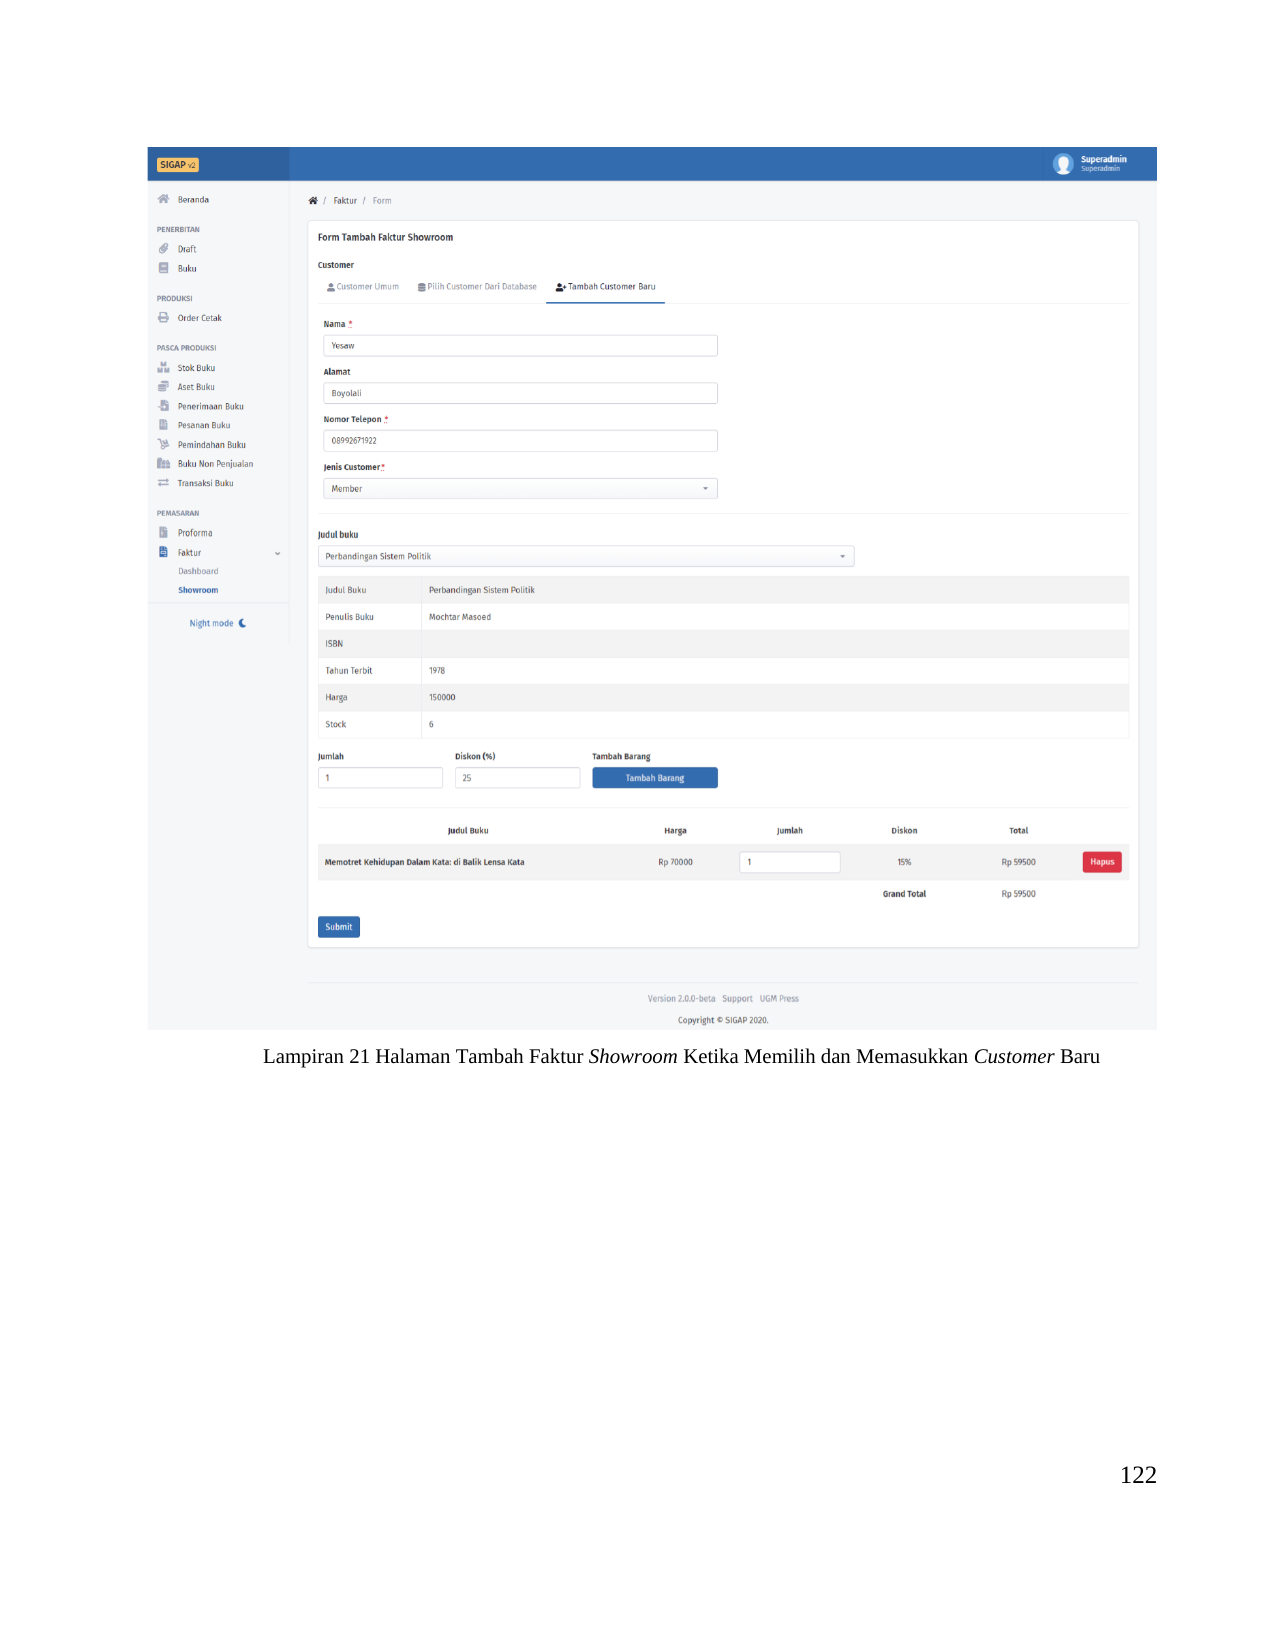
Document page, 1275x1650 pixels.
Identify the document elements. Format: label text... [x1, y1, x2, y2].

picture [147, 147, 1157, 1030]
